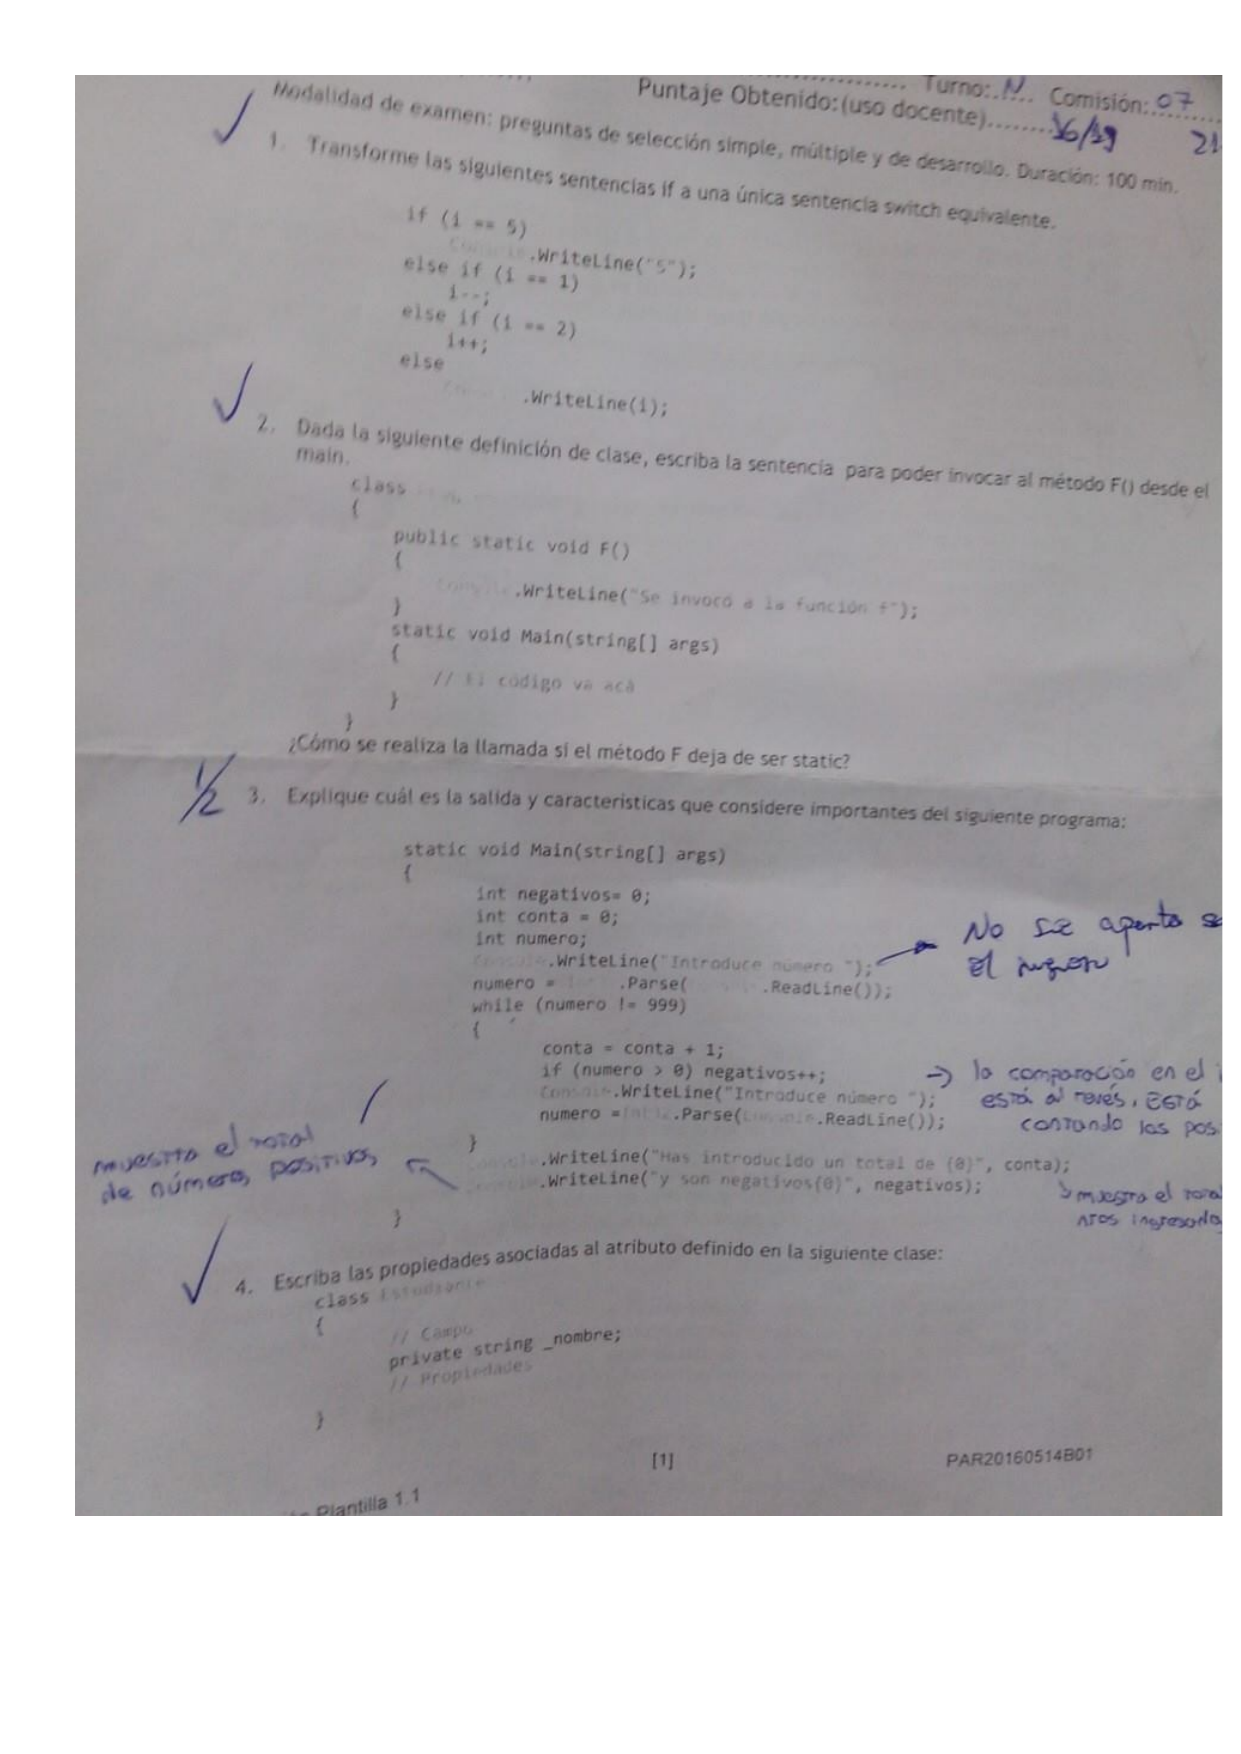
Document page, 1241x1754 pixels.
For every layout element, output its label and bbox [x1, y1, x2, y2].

picture [75, 75, 1223, 1516]
